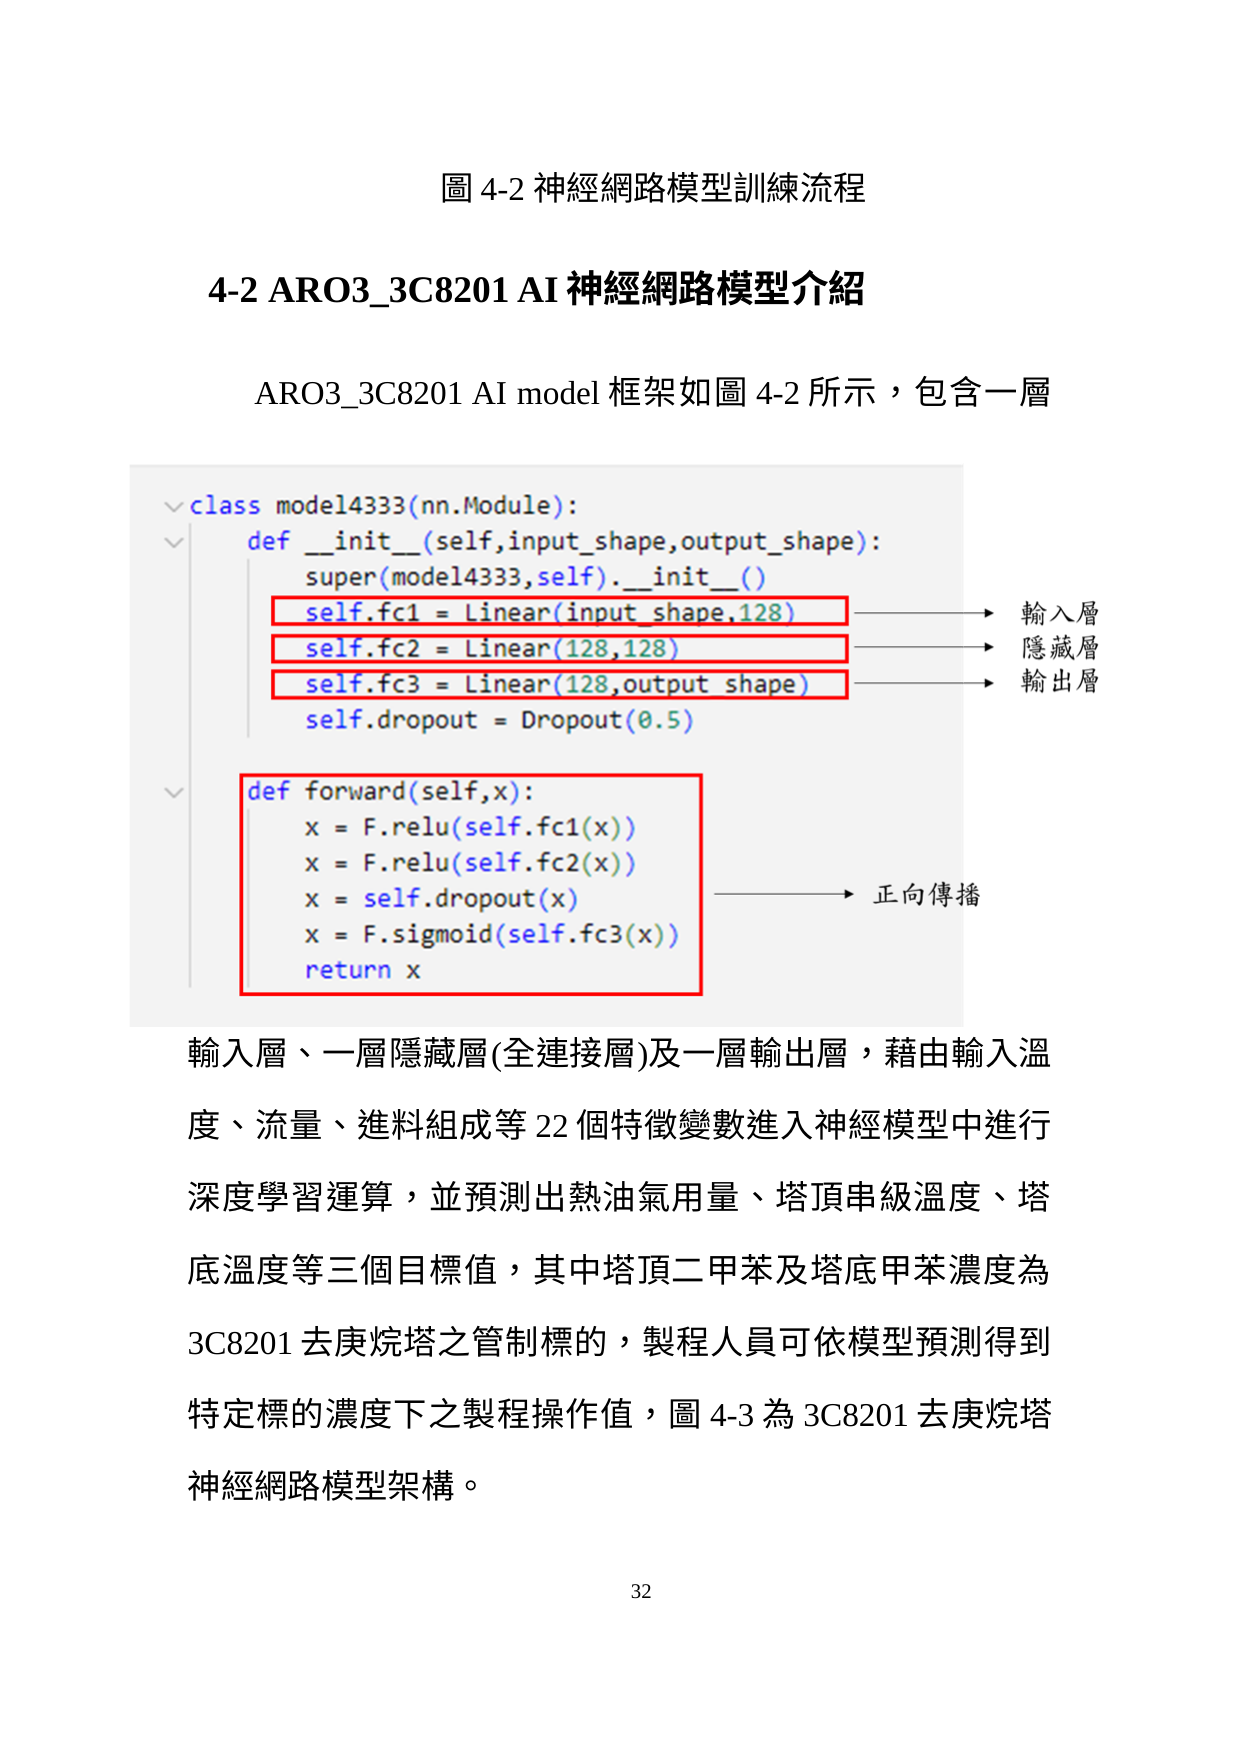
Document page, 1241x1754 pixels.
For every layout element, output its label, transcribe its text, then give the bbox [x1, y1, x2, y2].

text ARO3_3C8201 AI model框架如圖4-2所示，包含一層輸入層、一層隱藏層(全連接層)及一層輸出層，藉由輸入溫度、流量、進料組成等22個特徵變數進入神經模型中進行深度學習運算，並預測出熱油氣用量、塔頂串級溫度、塔底溫度等三個目標值，其中塔頂二甲苯及塔底甲苯濃度為3C8201去庚烷塔之管制標的，製程人員可依模型預測得到特定標的濃度下之製程操作值，圖4-3為3C8201去庚烷塔神經網路模型架構。 [187, 366, 1053, 463]
text ARO3_3C8201 AI model框架如圖4-2所示，包含一層輸入層、一層隱藏層(全連接層)及一層輸出層，藉由輸入溫度、流量、進料組成等22個特徵變數進入神經模型中進行深度學習運算，並預測出熱油氣用量、塔頂串級溫度、塔底溫度等三個目標值，其中塔頂二甲苯及塔底甲苯濃度為3C8201去庚烷塔之管制標的，製程人員可依模型預測得到特定標的濃度下之製程操作值，圖4-3為3C8201去庚烷塔神經網路模型架構。 [187, 1027, 1053, 1508]
text 4-2 ARO3_3C8201 AI神經網路模型介紹 [208, 259, 1053, 313]
picture [129, 463, 1125, 1027]
text 圖4-2 神經網路模型訓練流程 [187, 162, 1053, 210]
